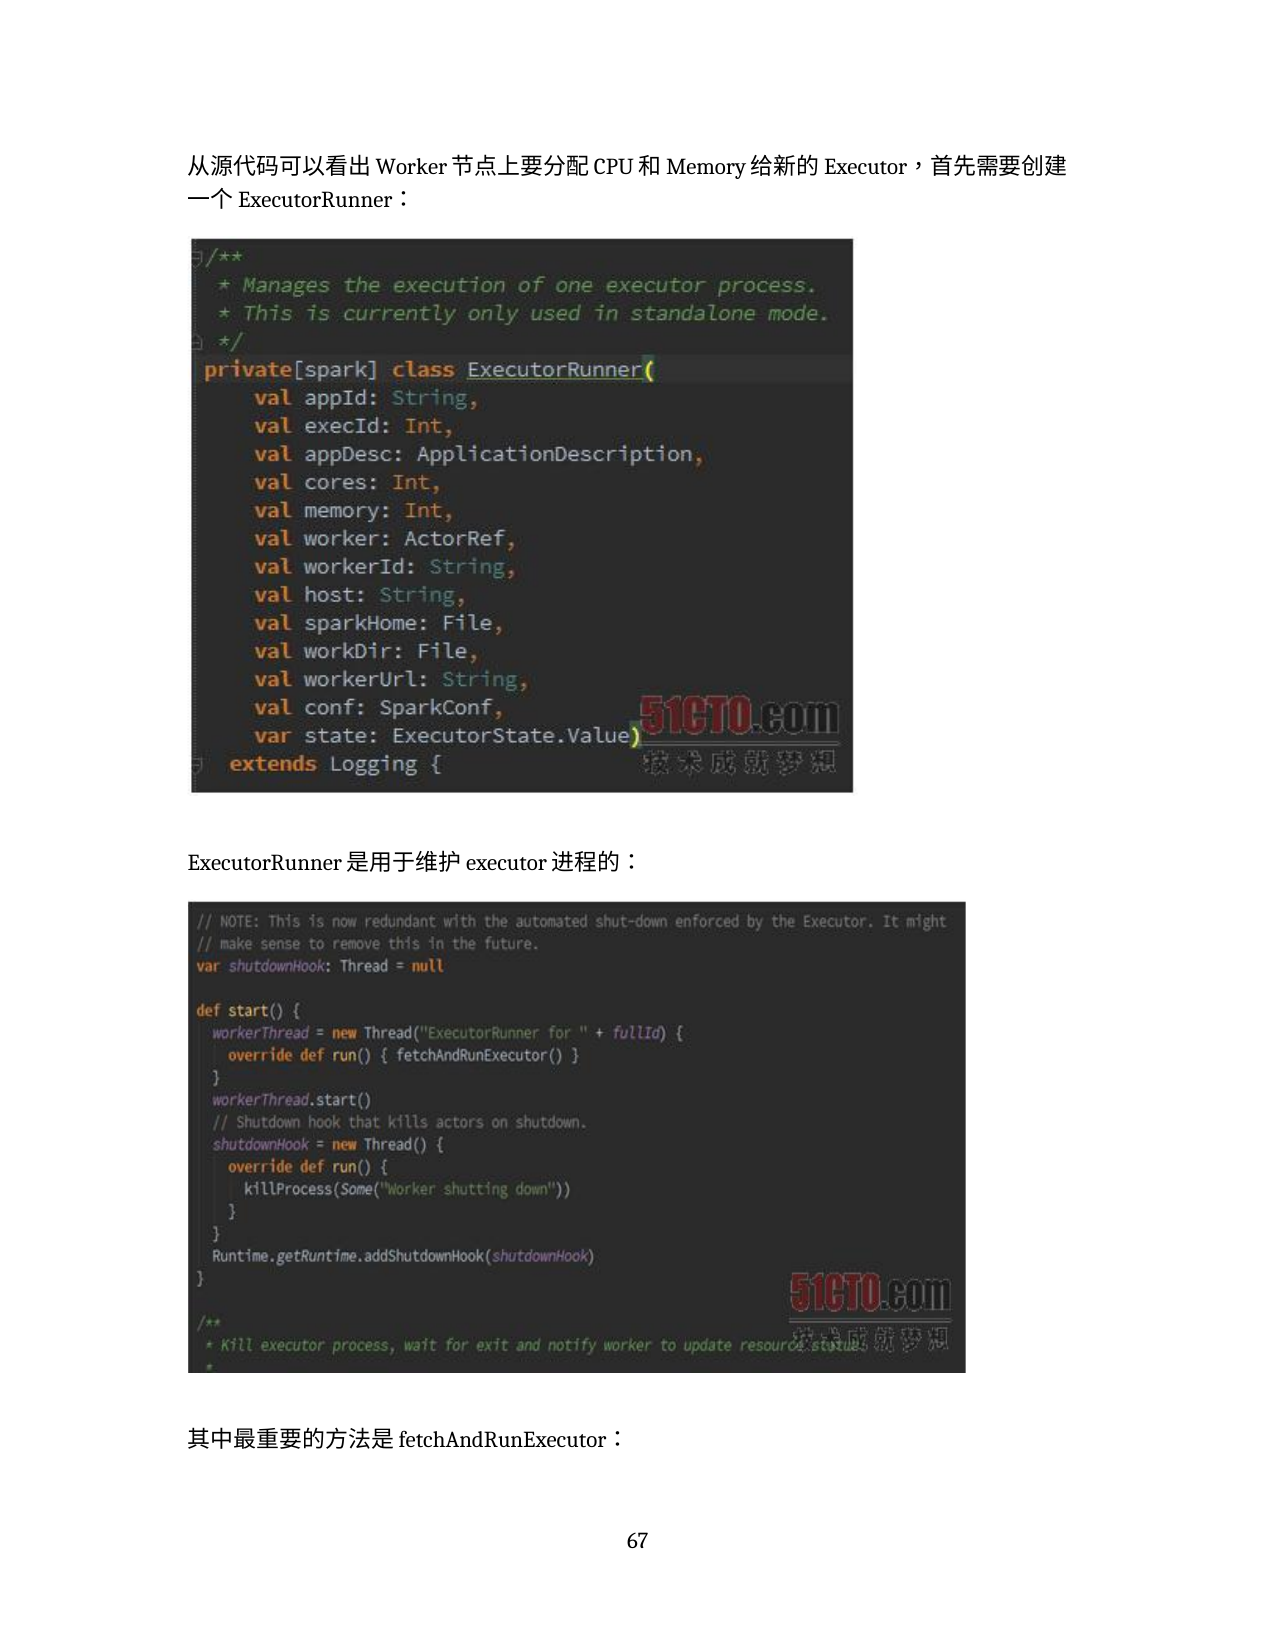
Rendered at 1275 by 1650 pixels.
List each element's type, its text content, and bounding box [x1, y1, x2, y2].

picture [187, 236, 858, 796]
text ExecutorRunner是用于维护executor进程的： [187, 818, 1087, 877]
picture [187, 899, 966, 1373]
text 其中最重要的方法是fetchAndRunExecutor： [187, 1395, 1087, 1454]
text 从源代码可以看出Worker节点上要分配CPU和Memory给新的Executor，首先需要创建一个ExecutorRunner： [187, 150, 1087, 214]
